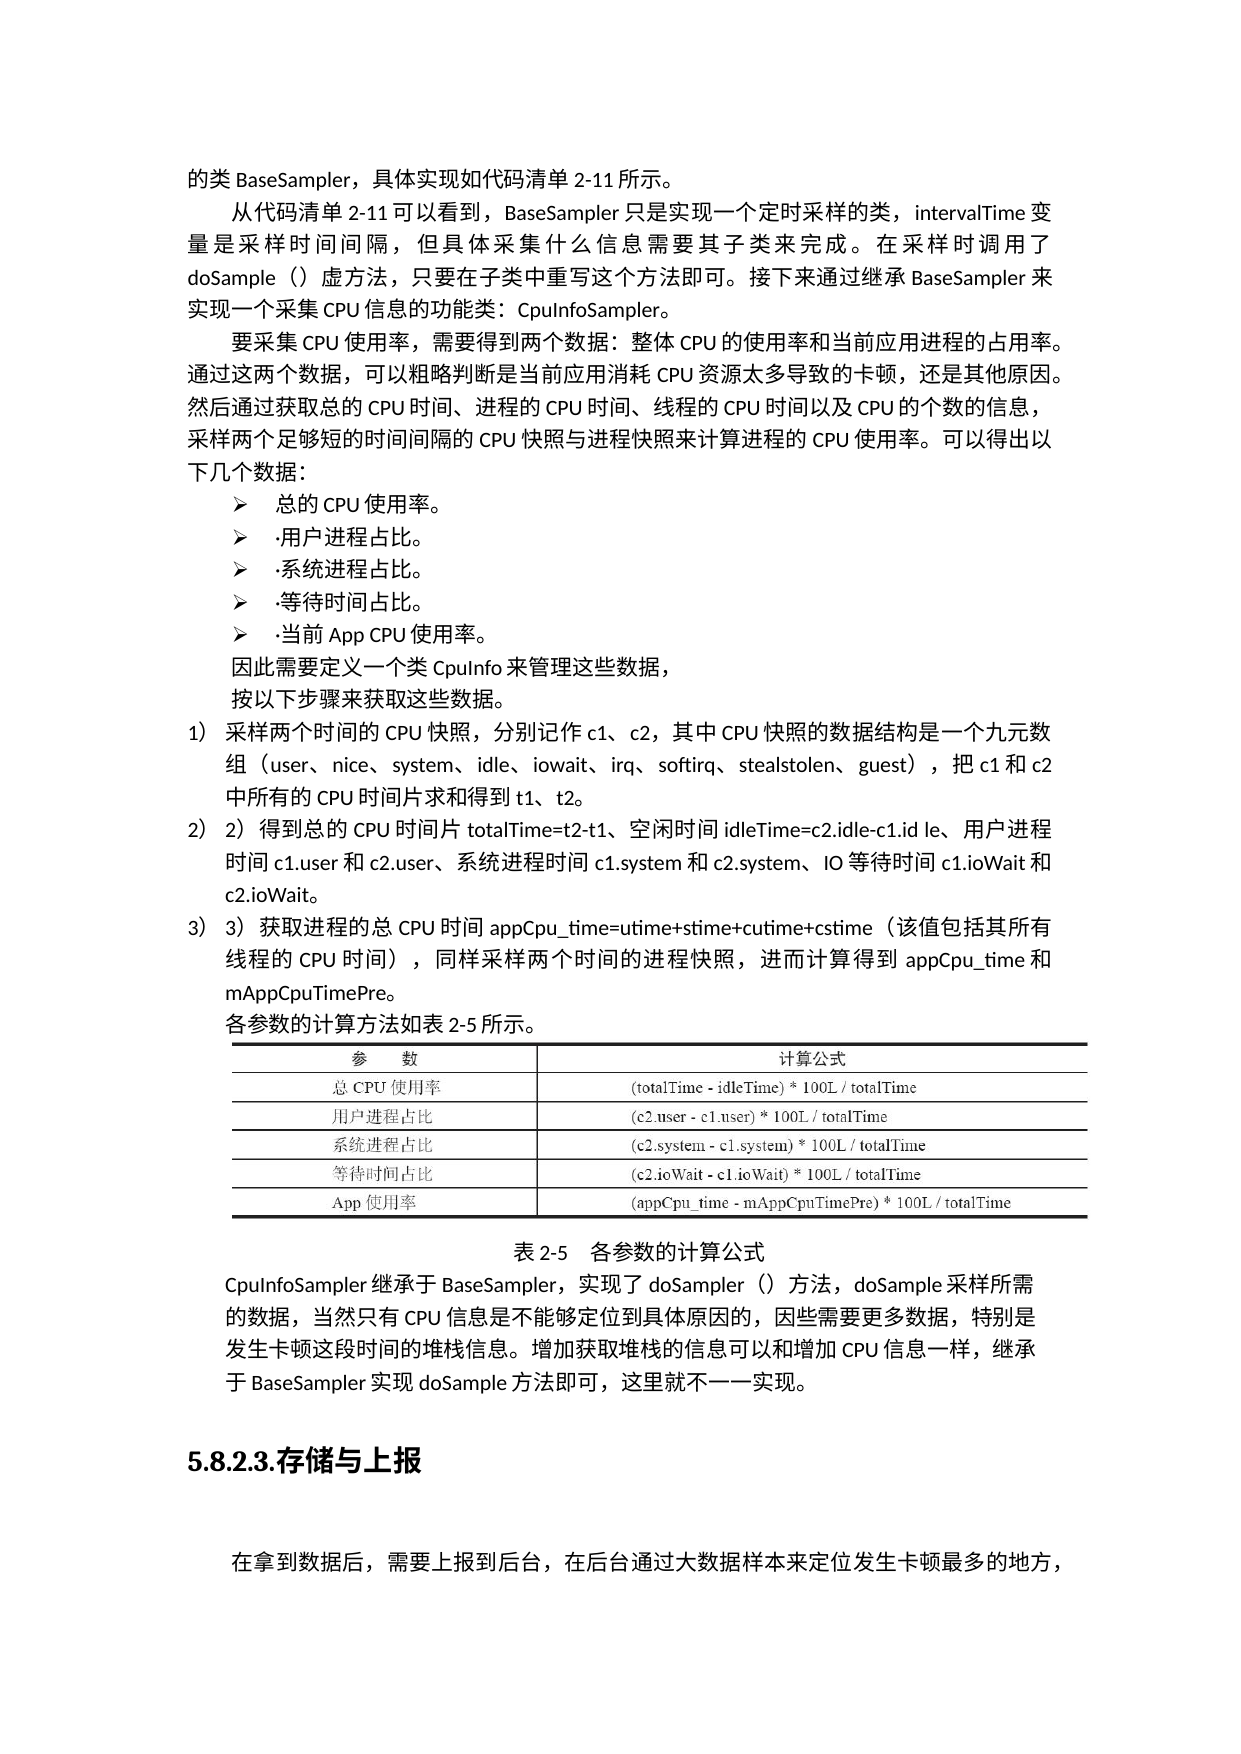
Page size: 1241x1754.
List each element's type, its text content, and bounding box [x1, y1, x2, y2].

text 因此需要定义一个类CpuInfo来管理这些数据， [187, 649, 1053, 682]
list 采样两个时间的CPU快照，分别记作c1、c2，其中CPU快照的数据结构是一个九元数组（user、nice、system、idle、iowait、irq、softirq、stealstolen、guest），把c1和c2中所有的CPU时间片求和得到t1、t2。 [187, 714, 1053, 812]
list ·系统进程占比。 [187, 552, 1053, 584]
list ·用户进程占比。 [187, 519, 1053, 552]
list CpuInfoSampler继承于BaseSampler，实现了doSampler（）方法，doSample采样所需的数据，当然只有CPU信息是不能够定位到具体原因的，因些需要更多数据，特别是发生卡顿这段时间的堆栈信息。增加获取堆栈的信息可以和增加CPU信息一样，继承于BaseSampler实现doSample方法即可，这里就不一一实现。 [225, 1267, 1053, 1397]
list ·当前App CPU使用率。 [187, 617, 1053, 649]
picture [225, 1039, 1091, 1222]
list 3）获取进程的总CPU时间appCpu_time=utime+stime+cutime+cstime（该值包括其所有线程的CPU时间），同样采样两个时间的进程快照，进而计算得到appCpu_time和mAppCpuTimePre。 [187, 909, 1053, 1007]
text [187, 162, 1053, 194]
subtitle 存储与上报 [187, 1426, 1053, 1491]
text 要采集CPU使用率，需要得到两个数据：整体CPU的使用率和当前应用进程的占用率。通过这两个数据，可以粗略判断是当前应用消耗CPU资源太多导致的卡顿，还是其他原因。然后通过获取总的CPU时间、进程的CPU时间、线程的CPU时间以及CPU的个数的信息，采样两个足够短的时间间隔的CPU快照与进程快照来计算进程的CPU使用率。可以得出以下几个数据： [187, 324, 1053, 487]
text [187, 1545, 1053, 1577]
list 各参数的计算方法如表2-5所示。 [225, 1007, 1053, 1039]
list 2）得到总的CPU时间片totalTime=t2-t1、空闲时间idleTime=c2.idle-c1.id le、用户进程时间c1.user和c2.user、系统进程时间c1.system和c2.system、IO等待时间c1.ioWait和c2.ioWait。 [187, 812, 1053, 909]
text 按以下步骤来获取这些数据。 [187, 682, 1053, 714]
list ·等待时间占比。 [187, 584, 1053, 617]
text 从代码清单2-11可以看到，BaseSampler只是实现一个定时采样的类，intervalTime变量是采样时间间隔，但具体采集什么信息需要其子类来完成。在采样时调用了doSample（）虚方法，只要在子类中重写这个方法即可。接下来通过继承BaseSampler来实现一个采集CPU信息的功能类：CpuInfoSampler。 [187, 194, 1053, 324]
list 表2-5 各参数的计算公式 [225, 1234, 1053, 1267]
list 总的CPU使用率。 [187, 487, 1053, 519]
